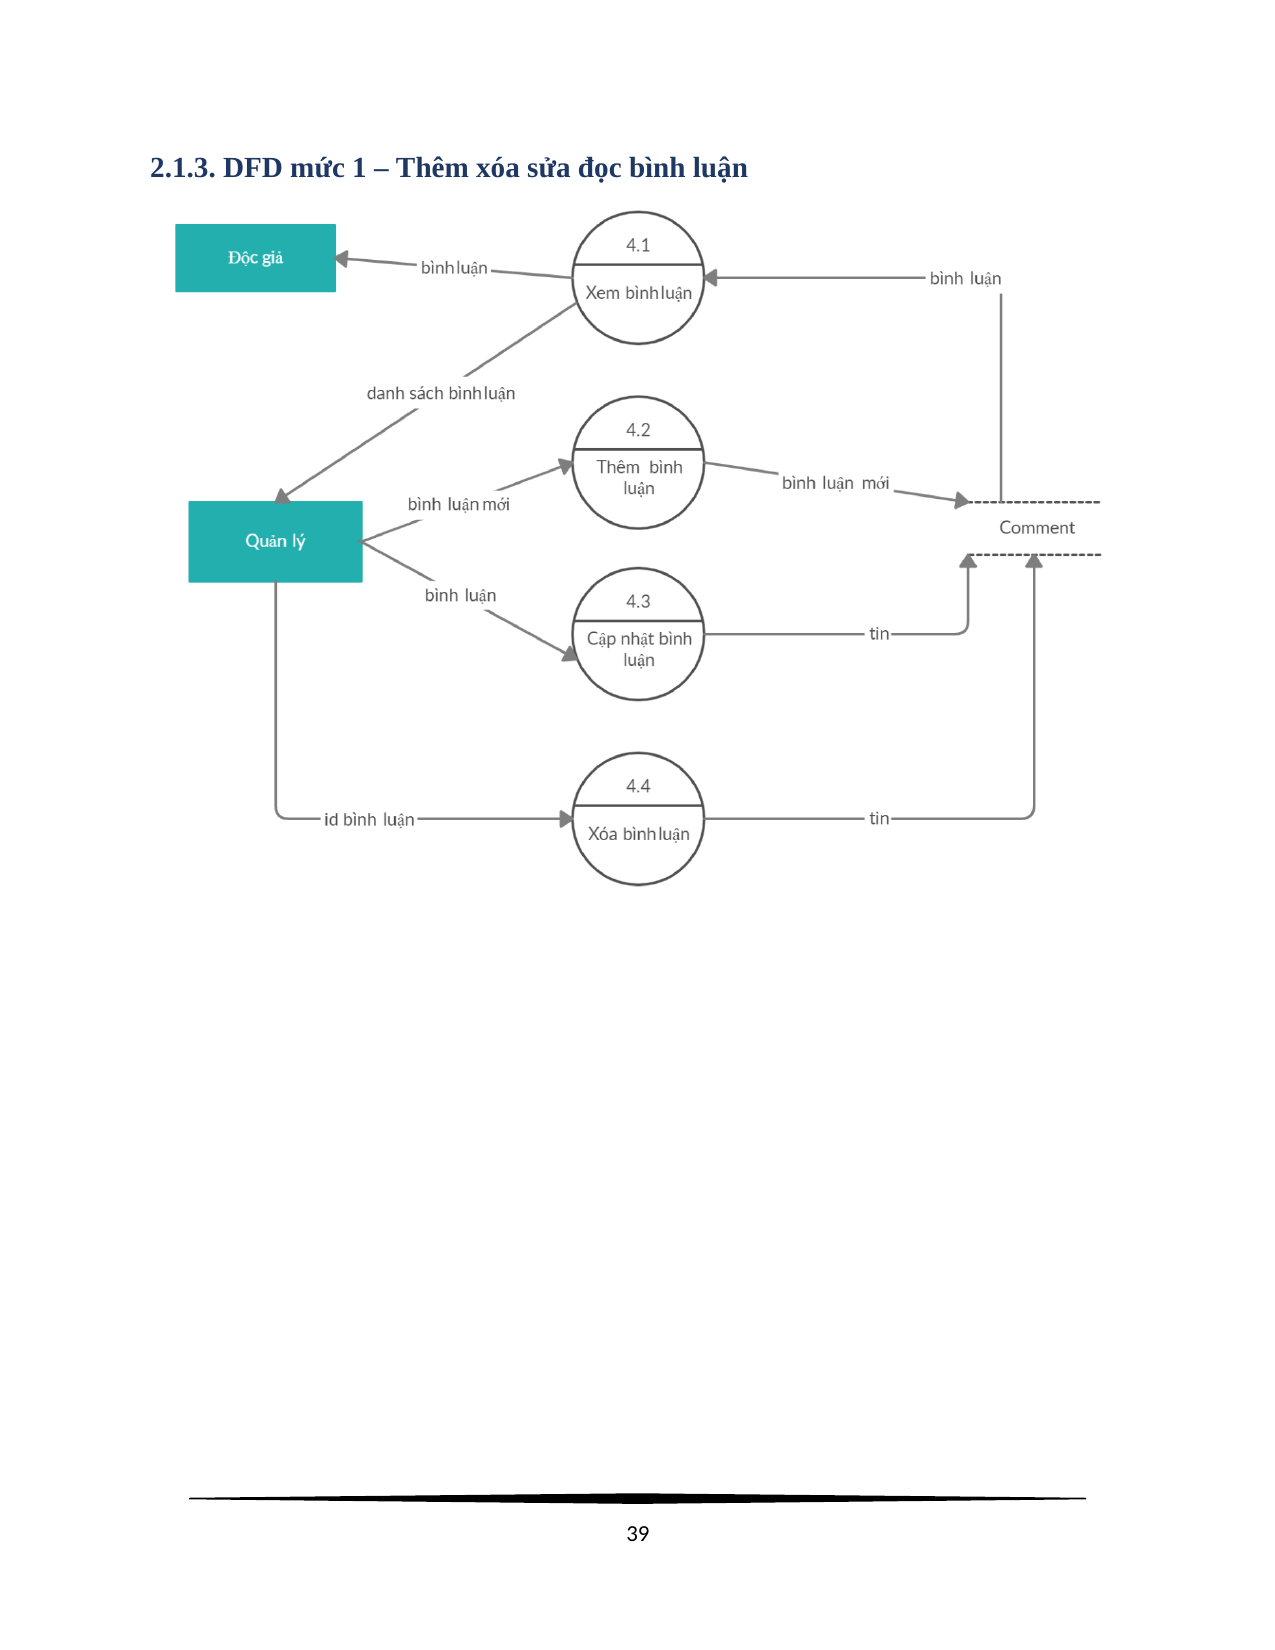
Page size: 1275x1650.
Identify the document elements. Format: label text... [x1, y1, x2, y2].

picture [150, 185, 1125, 911]
subtitle 2.1.3. DFD mức 1 – Thêm xóa sửa đọc bình luận [150, 150, 1125, 183]
